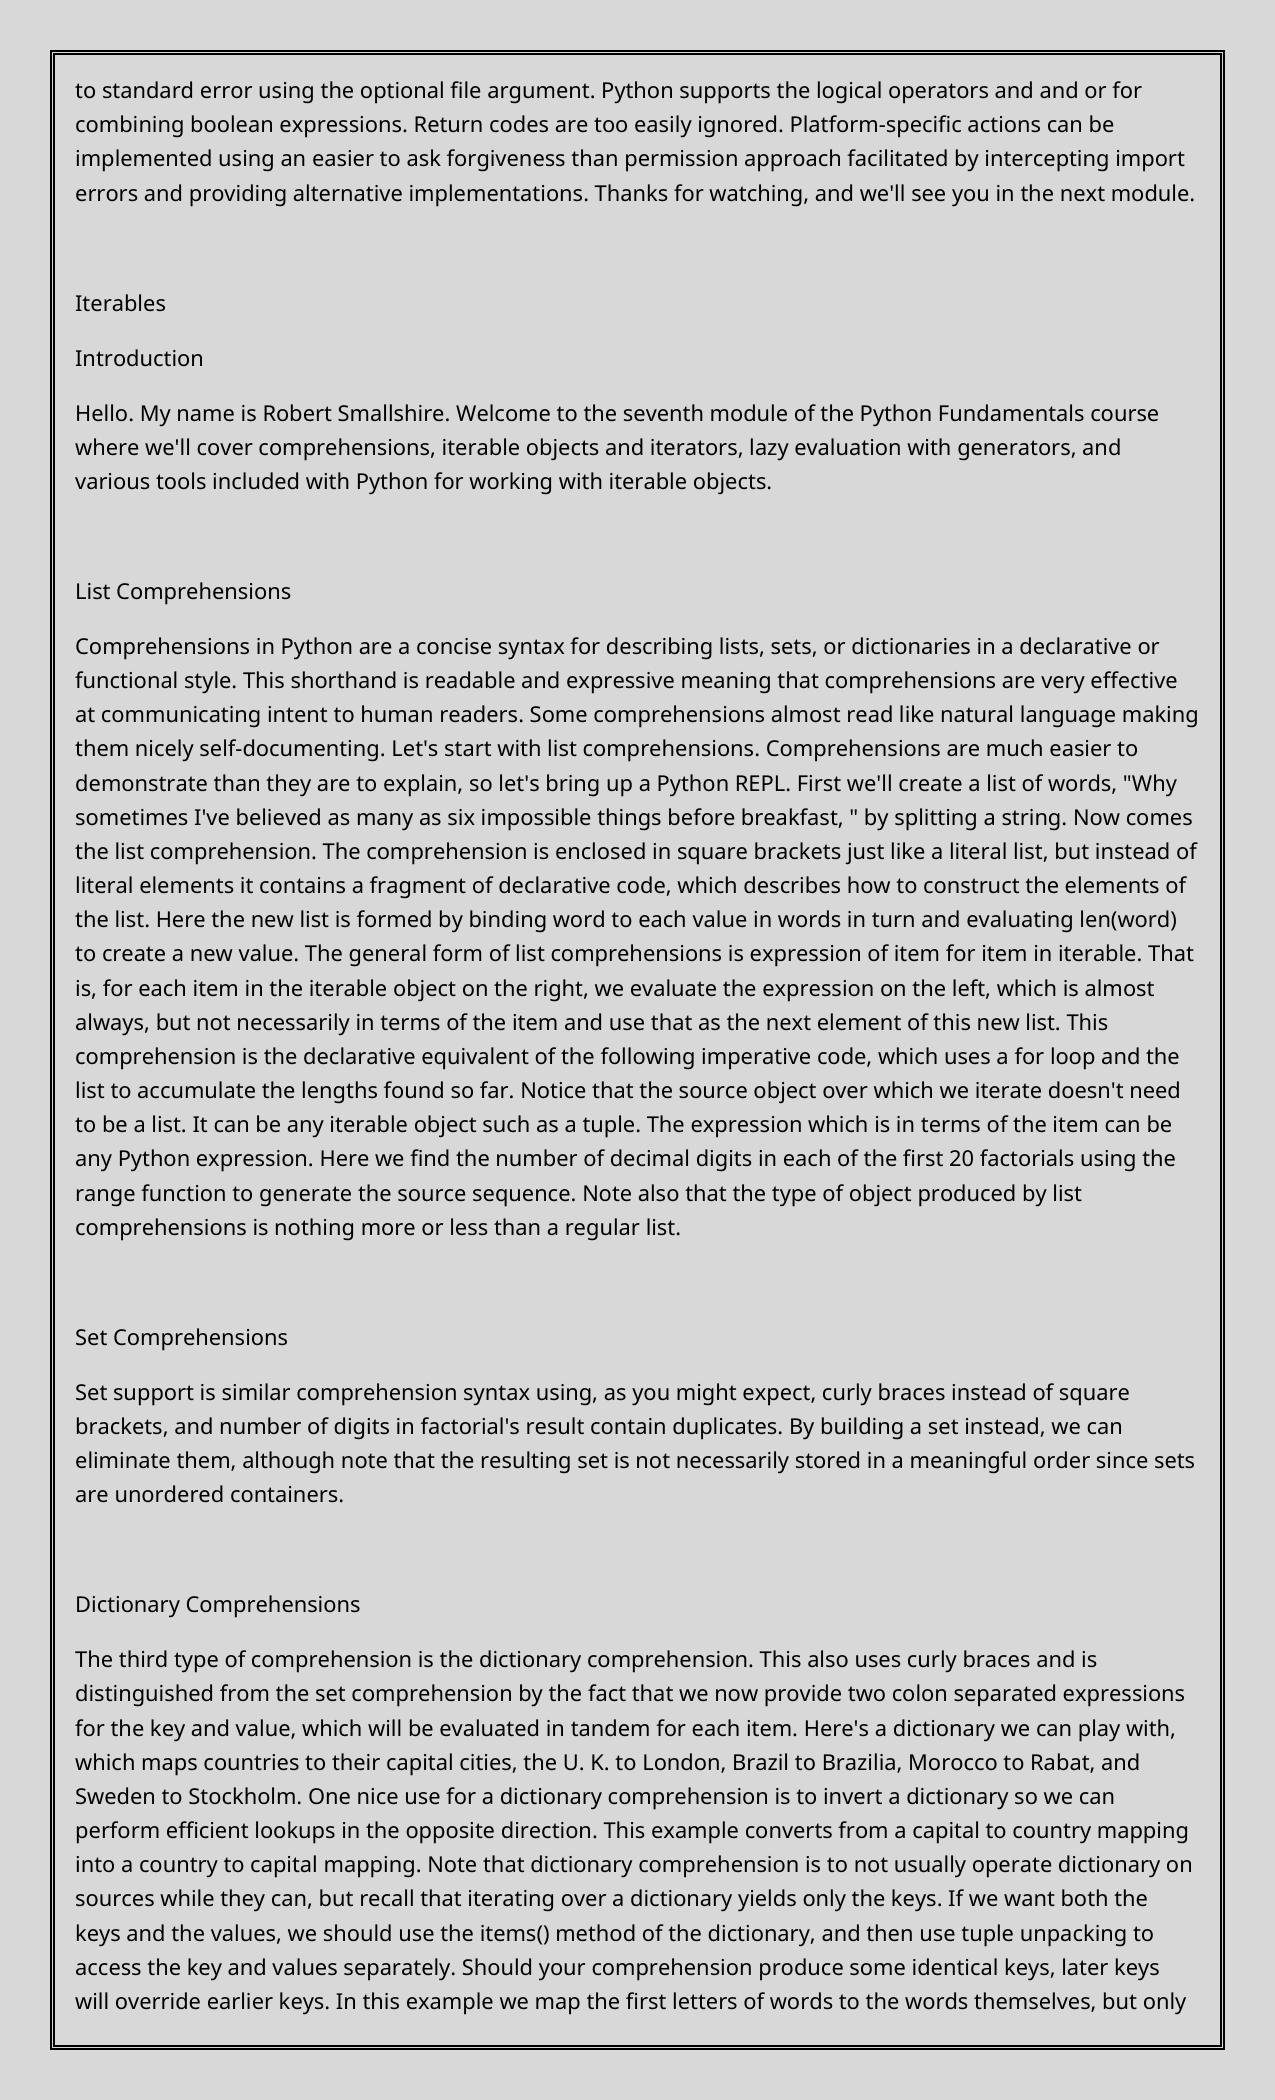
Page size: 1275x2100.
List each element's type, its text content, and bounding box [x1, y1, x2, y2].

text Iterables [75, 287, 1200, 317]
text Introduction [75, 342, 1200, 372]
text Set Comprehensions [75, 1322, 1200, 1351]
text Dictionary Comprehensions [75, 1589, 1200, 1619]
text Comprehensions in Python are a concise syntax for describing lists, sets, or dictionaries in a declarative or functional style. This shorthand is readable and expressive meaning that comprehensions are very effective at communicating intent to human readers. Some comprehensions almost read like natural language making them nicely self-documenting. Let's start with list comprehensions. Comprehensions are much easier to demonstrate than they are to explain, so let's bring up a Python REPL. First we'll create a list of words, "Why sometimes I've believed as many as six impossible things before breakfast, " by splitting a string. Now comes the list comprehension. The comprehension is enclosed in square brackets just like a literal list, but instead of literal elements it contains a fragment of declarative code, which describes how to construct the elements of the list. Here the new list is formed by binding word to each value in words in turn and evaluating len(word) to create a new value. The general form of list comprehensions is expression of item for item in iterable. That is, for each item in the iterable object on the right, we evaluate the expression on the left, which is almost always, but not necessarily in terms of the item and use that as the next element of this new list. This comprehension is the declarative equivalent of the following imperative code, which uses a for loop and the list to accumulate the lengths found so far. Notice that the source object over which we iterate doesn't need to be a list. It can be any iterable object such as a tuple. The expression which is in terms of the item can be any Python expression. Here we find the number of decimal digits in each of the first 20 factorials using the range function to generate the source sequence. Note also that the type of object produced by list comprehensions is nothing more or less than a regular list. [75, 631, 1200, 1241]
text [75, 1644, 1200, 2016]
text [75, 75, 1200, 207]
text List Comprehensions [75, 576, 1200, 606]
text Set support is similar comprehension syntax using, as you might expect, curly braces instead of square brackets, and number of digits in factorial's result contain duplicates. By building a set instead, we can eliminate them, although note that the resulting set is not necessarily stored in a meaningful order since sets are unordered containers. [75, 1377, 1200, 1509]
text Hello. My name is Robert Smallshire. Welcome to the seventh module of the Python Fundamentals course where we'll cover comprehensions, iterable objects and iterators, lazy evaluation with generators, and various tools included with Python for working with iterable objects. [75, 397, 1200, 496]
